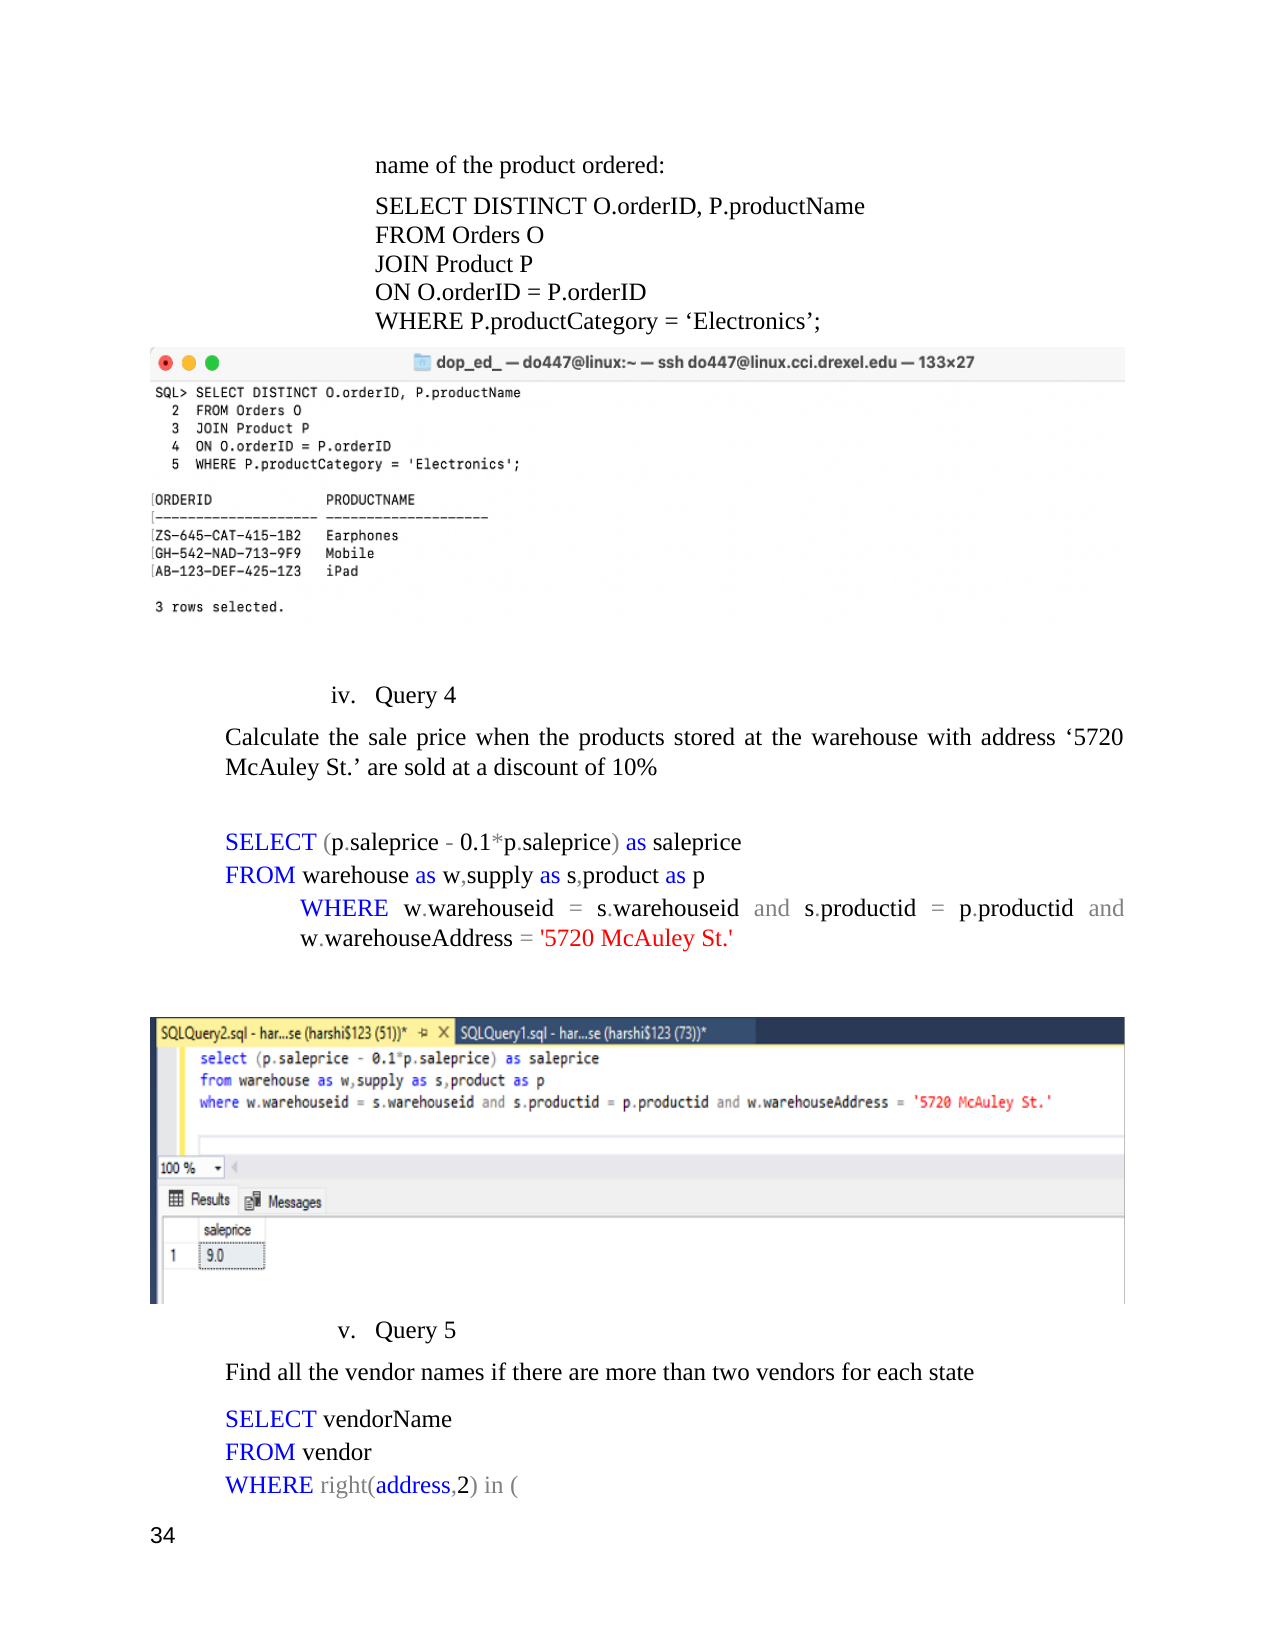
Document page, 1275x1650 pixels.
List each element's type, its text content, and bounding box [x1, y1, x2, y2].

text SELECT vendorName [225, 1404, 1125, 1433]
text FROM Orders O [375, 220, 1125, 249]
text WHERE w.warehouseid = s.warehouseid and s.productid = p.productid and w.warehouseAddress = '5720 McAuley St.' [300, 893, 1125, 952]
list Query 4 [356, 680, 1125, 709]
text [375, 150, 1125, 179]
picture [150, 347, 1125, 627]
text WHERE P.productCategory = ‘Electronics’; [375, 306, 1125, 335]
text SELECT (p.saleprice - 0.1*p.saleprice) as saleprice [225, 827, 1125, 856]
text FROM vendor [225, 1437, 1125, 1466]
text Calculate the sale price when the products stored at the warehouse with address ‘5720 McAuley St.’ are sold at a discount of 10% [225, 722, 1125, 781]
text SELECT DISTINCT O.orderID, P.productName [375, 191, 1125, 220]
text Find all the vendor names if there are more than two vendors for each state [225, 1357, 1125, 1386]
text FROM warehouse as w,supply as s,product as p [225, 860, 1125, 889]
list Query 5 [356, 1316, 1125, 1344]
text JOIN Product P [375, 249, 1125, 277]
picture [150, 1017, 1125, 1304]
text ON O.orderID = P.orderID [375, 277, 1125, 306]
text WHERE right(address,2) in ( [225, 1470, 1125, 1499]
